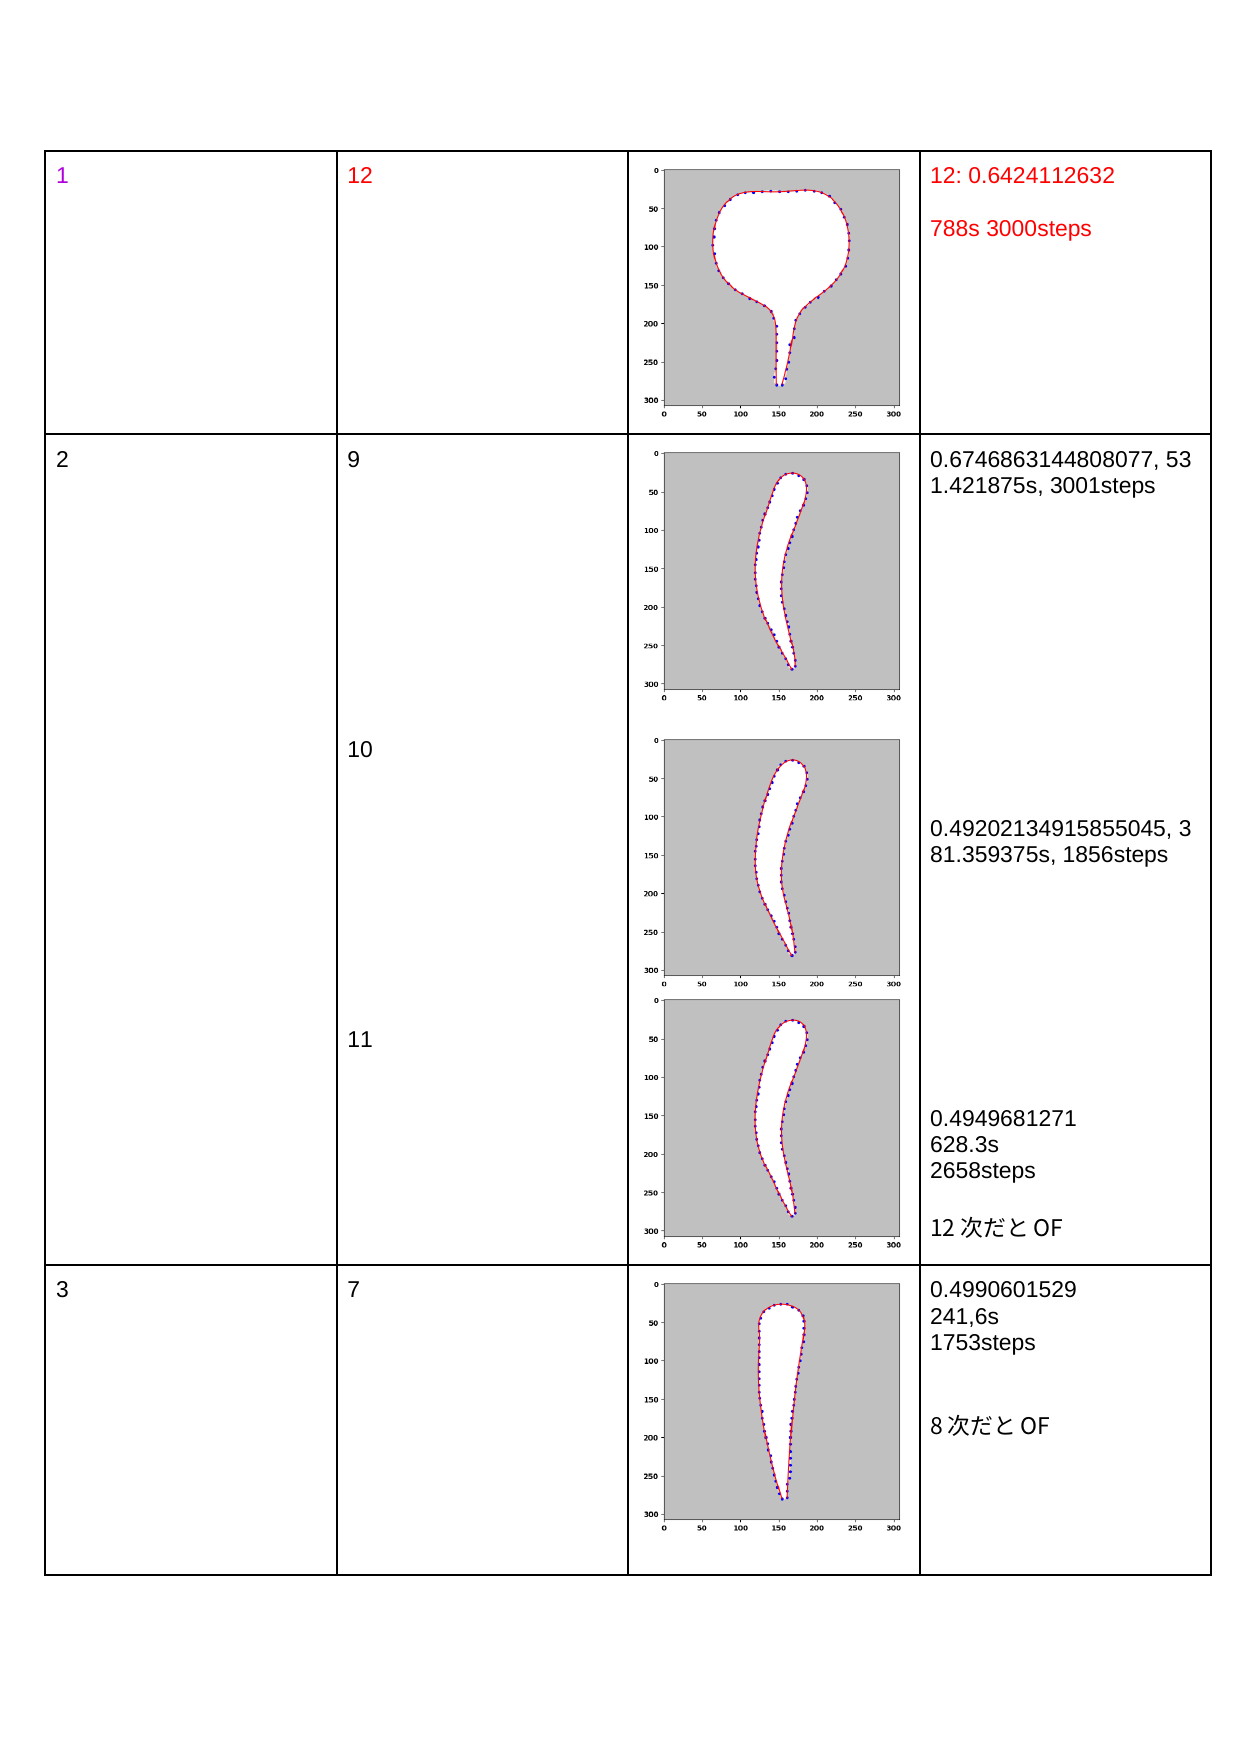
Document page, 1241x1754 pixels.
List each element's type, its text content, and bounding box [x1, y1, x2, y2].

table_cell 1 [46, 152, 336, 433]
table_cell 0.6746863144808077, 531.421875s, 3001steps 0.49202134915855045, 381.359375s, 1856steps 0.4949681271 628.3s 2658steps 12次だとOF [921, 435, 1210, 1264]
table_cell [629, 435, 919, 1264]
table_cell 3 [46, 1266, 336, 1573]
table_cell [629, 1266, 919, 1573]
picture [638, 162, 906, 423]
table_cell 9 10 11 [338, 435, 627, 1264]
table_cell 12: 0.6424112632 788s 3000steps [921, 152, 1210, 433]
table_cell 7 [338, 1266, 627, 1573]
picture [638, 445, 906, 707]
table_cell 0.4990601529 241,6s 1753steps 8次だとOF [921, 1266, 1210, 1573]
picture [638, 1276, 906, 1537]
table_cell 12 [338, 152, 627, 433]
picture [638, 732, 906, 1254]
table_cell 2 [46, 435, 336, 1264]
table_cell [629, 152, 919, 433]
